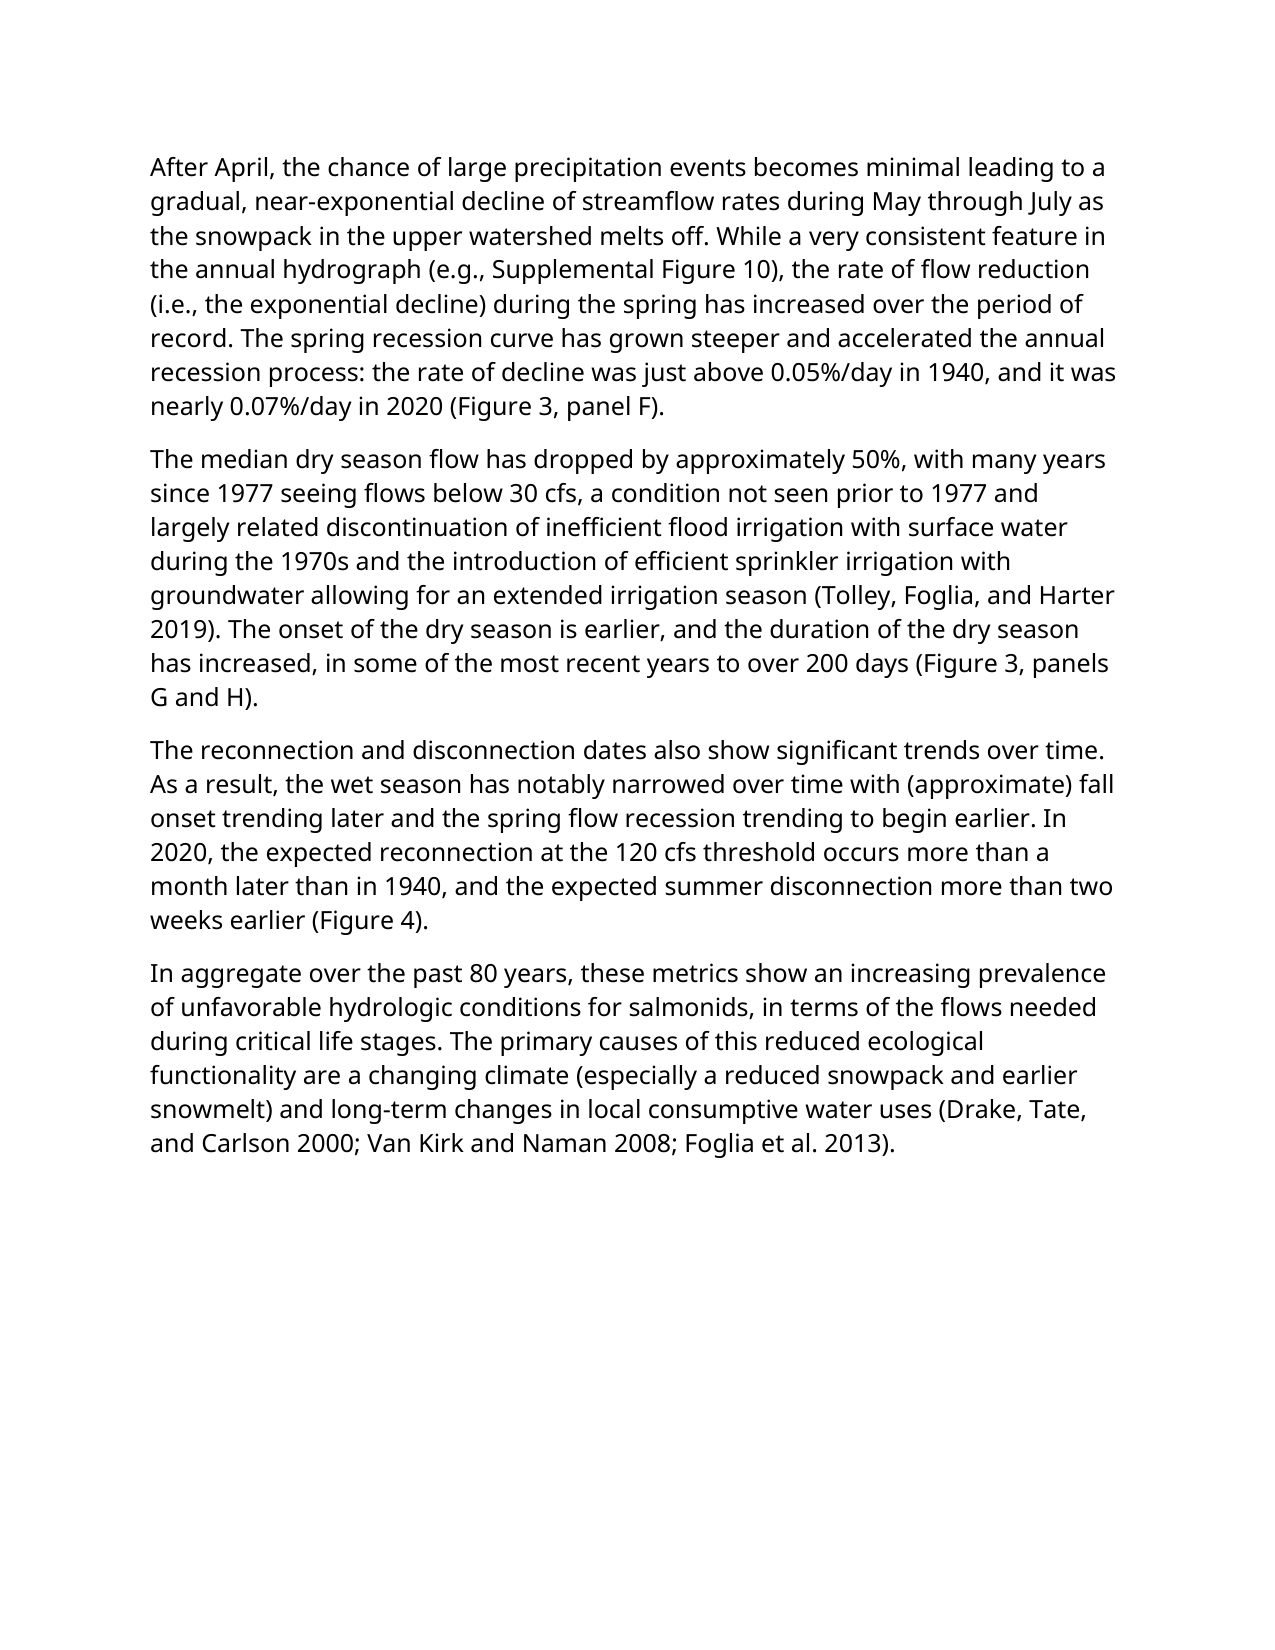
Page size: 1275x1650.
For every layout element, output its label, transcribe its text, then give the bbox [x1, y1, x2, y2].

text The median dry season flow has dropped by approximately 50%, with many years since 1977 seeing flows below 30 cfs, a condition not seen prior to 1977 and largely related discontinuation of inefficient flood irrigation with surface water during the 1970s and the introduction of efficient sprinkler irrigation with groundwater allowing for an extended irrigation season (Tolley, Foglia, and Harter 2019). The onset of the dry season is earlier, and the duration of the dry season has increased, in some of the most recent years to over 200 days (Figure 3, panels G and H). [150, 441, 1125, 714]
text The reconnection and disconnection dates also show significant trends over time. As a result, the wet season has notably narrowed over time with (approximate) fall onset trending later and the spring flow recession trending to begin earlier. In 2020, the expected reconnection at the 120 cfs threshold occurs more than a month later than in 1940, and the expected summer disconnection more than two weeks earlier (Figure 4). [150, 732, 1125, 937]
text After April, the chance of large precipitation events becomes minimal leading to a gradual, near-exponential decline of streamflow rates during May through July as the snowpack in the upper watershed melts off. While a very consistent feature in the annual hydrograph (e.g., Supplemental Figure 10), the rate of flow reduction (i.e., the exponential decline) during the spring has increased over the period of record. The spring recession curve has grown steeper and accelerated the annual recession process: the rate of decline was just above 0.05%/day in 1940, and it was nearly 0.07%/day in 2020 (Figure 3, panel F). [150, 150, 1125, 422]
text In aggregate over the past 80 years, these metrics show an increasing prevalence of unfavorable hydrologic conditions for salmonids, in terms of the flows needed during critical life stages. The primary causes of this reduced ecological functionality are a changing climate (especially a reduced snowpack and earlier snowmelt) and long-term changes in local consumptive water uses (Drake, Tate, and Carlson 2000; Van Kirk and Naman 2008; Foglia et al. 2013). [150, 956, 1125, 1160]
